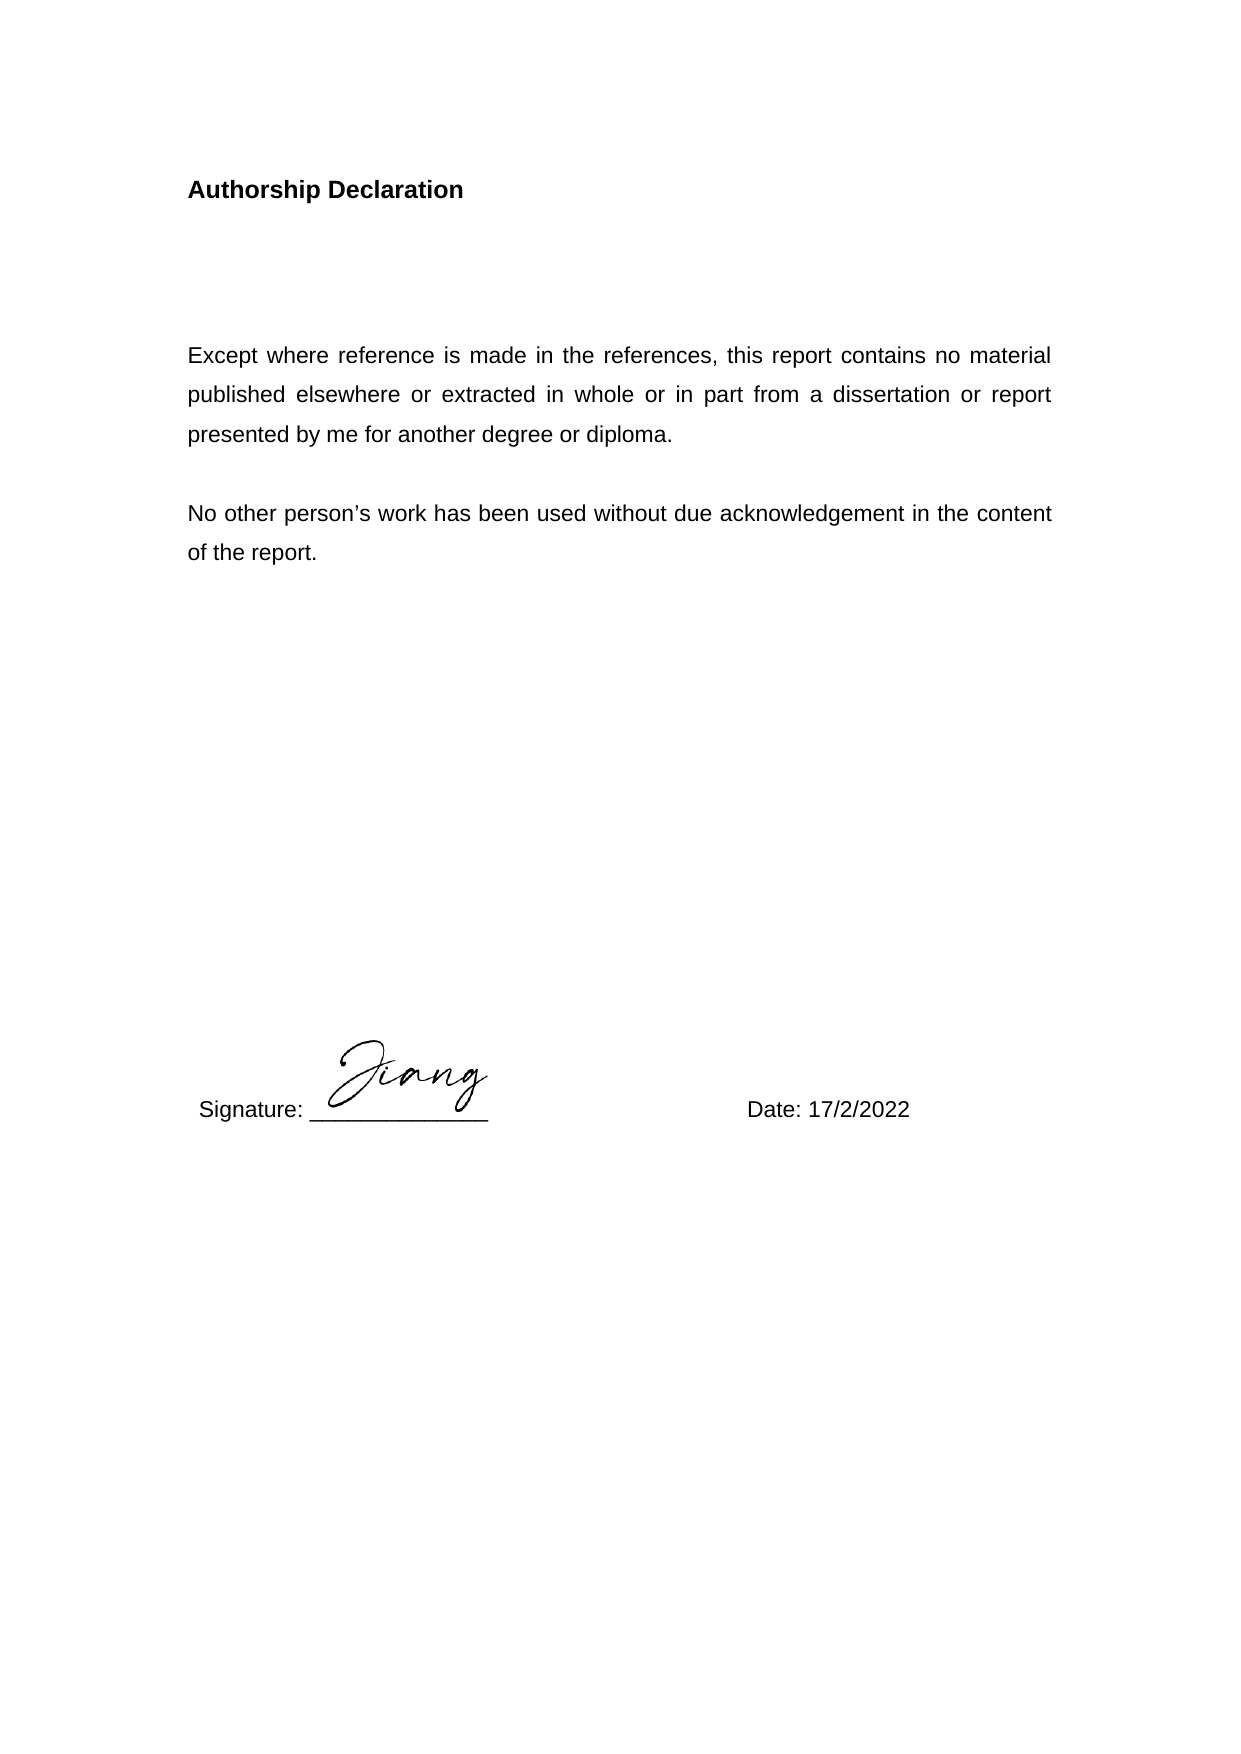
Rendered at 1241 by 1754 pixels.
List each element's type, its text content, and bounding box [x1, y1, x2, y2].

picture [282, 1013, 614, 1096]
subtitle Authorship Declaration [187, 175, 1053, 204]
table_header Date: 17/2/2022 [621, 1096, 1053, 1253]
table_header Signature: ______________ [188, 1096, 621, 1253]
text No other person’s work has been used without due acknowledgement in the content of the report. [187, 500, 1053, 566]
text Except where reference is made in the references, this report contains no material published elsewhere or extracted in whole or in part from a dissertation or report presented by me for another degree or diploma. [187, 342, 1053, 447]
